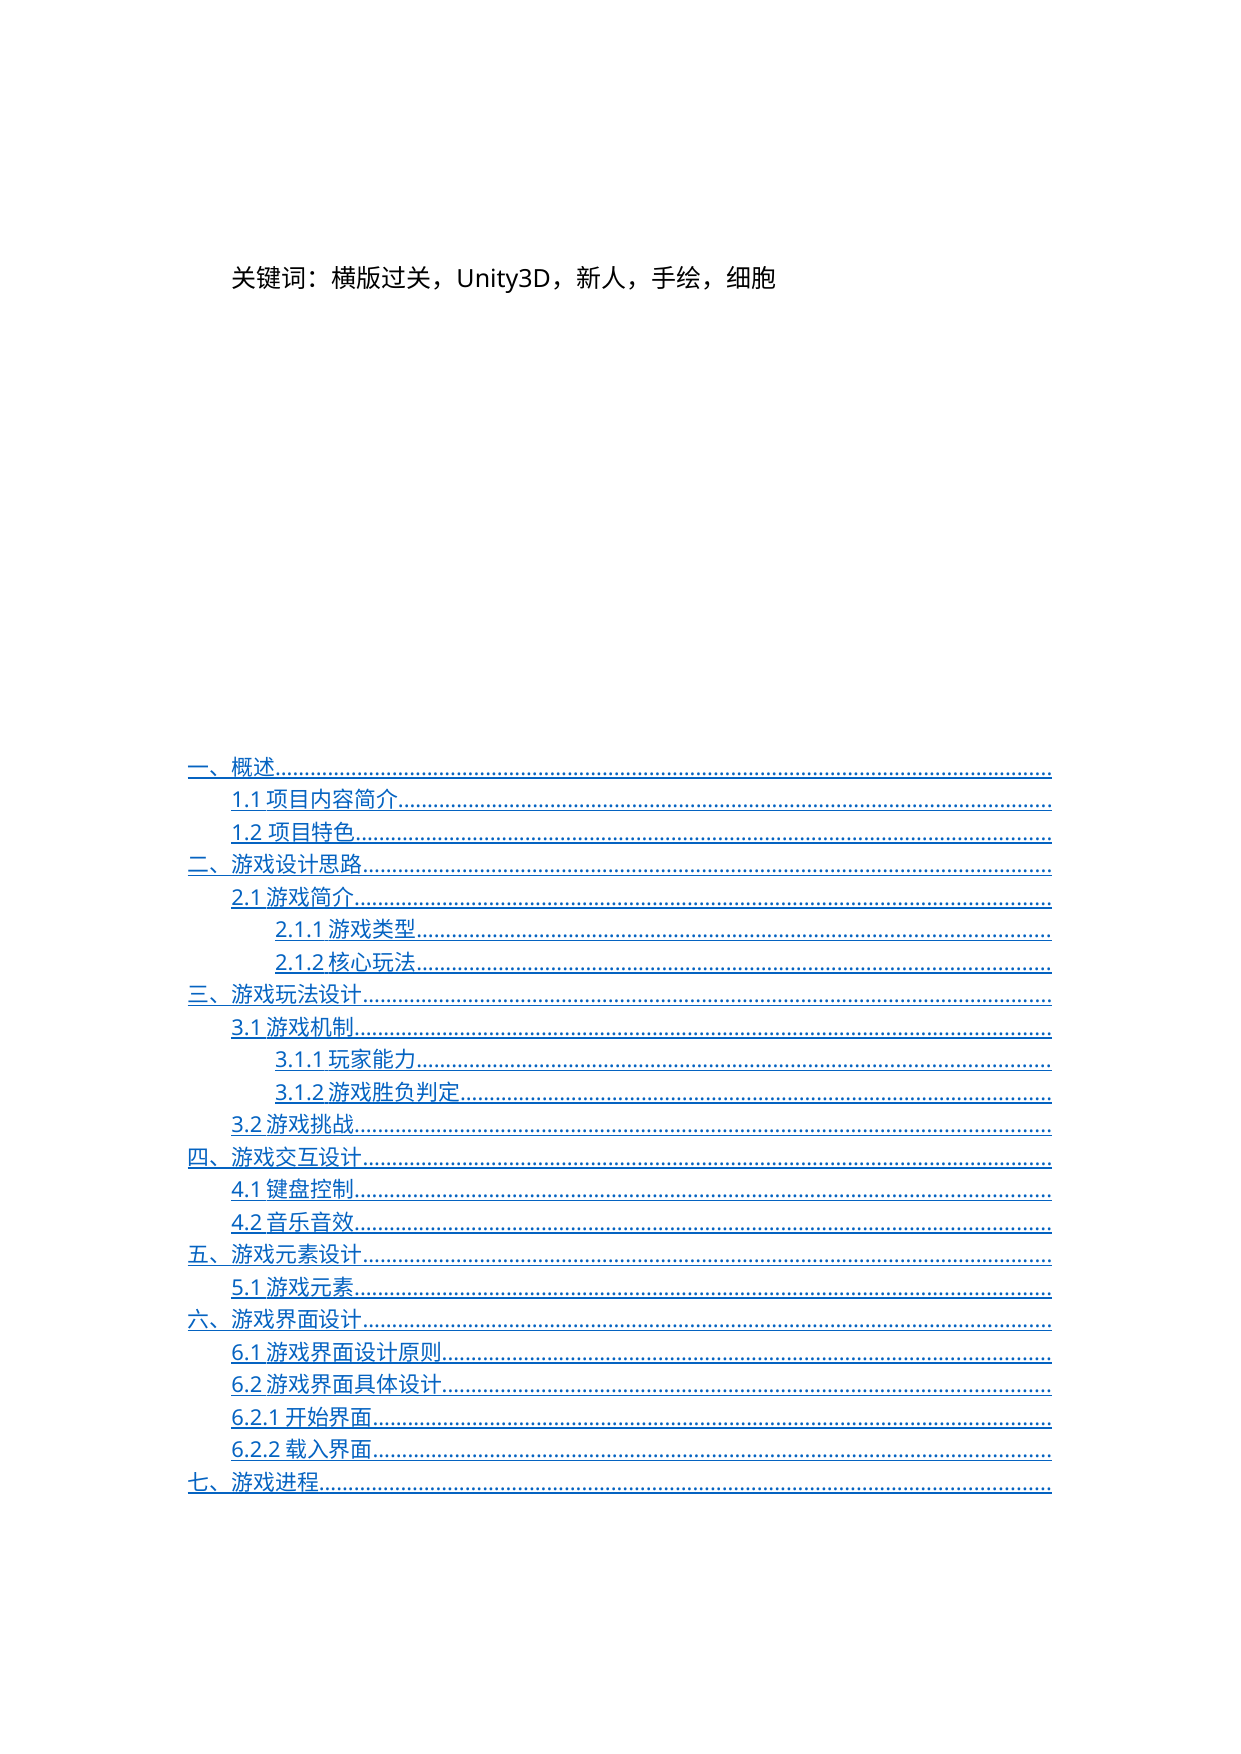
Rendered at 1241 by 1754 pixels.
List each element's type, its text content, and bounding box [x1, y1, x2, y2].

text 6.2.2载入界面 [231, 1432, 1053, 1464]
text 2.1游戏简介 [231, 879, 1053, 912]
text 6.1游戏界面设计原则 [231, 1334, 1053, 1367]
text 一、概述 [187, 749, 1053, 782]
text 三、游戏玩法设计 [187, 977, 1053, 1009]
text 四、游戏交互设计 [187, 1139, 1053, 1172]
text 七、游戏进程 [187, 1464, 1053, 1497]
text 6.2.1开始界面 [231, 1399, 1053, 1432]
text 2.1.2核心玩法 [275, 944, 1053, 977]
text 4.2音乐音效 [231, 1204, 1053, 1237]
text 五、游戏元素设计 [187, 1237, 1053, 1269]
text 关键词：横版过关，Unity3D，新人，手绘，细胞 [187, 244, 1053, 309]
text 3.1.1玩家能力 [275, 1042, 1053, 1074]
text 1.1项目内容简介 [231, 782, 1053, 814]
text 1.2 项目特色 [231, 814, 1053, 847]
text 3.2游戏挑战 [231, 1107, 1053, 1139]
text 六、游戏界面设计 [187, 1302, 1053, 1334]
text 3.1.2游戏胜负判定 [275, 1074, 1053, 1107]
text 4.1键盘控制 [231, 1172, 1053, 1204]
text 5.1游戏元素 [231, 1269, 1053, 1302]
text 6.2游戏界面具体设计 [231, 1367, 1053, 1399]
text 2.1.1游戏类型 [275, 912, 1053, 944]
text 二、游戏设计思路 [187, 847, 1053, 879]
text 3.1游戏机制 [231, 1009, 1053, 1042]
